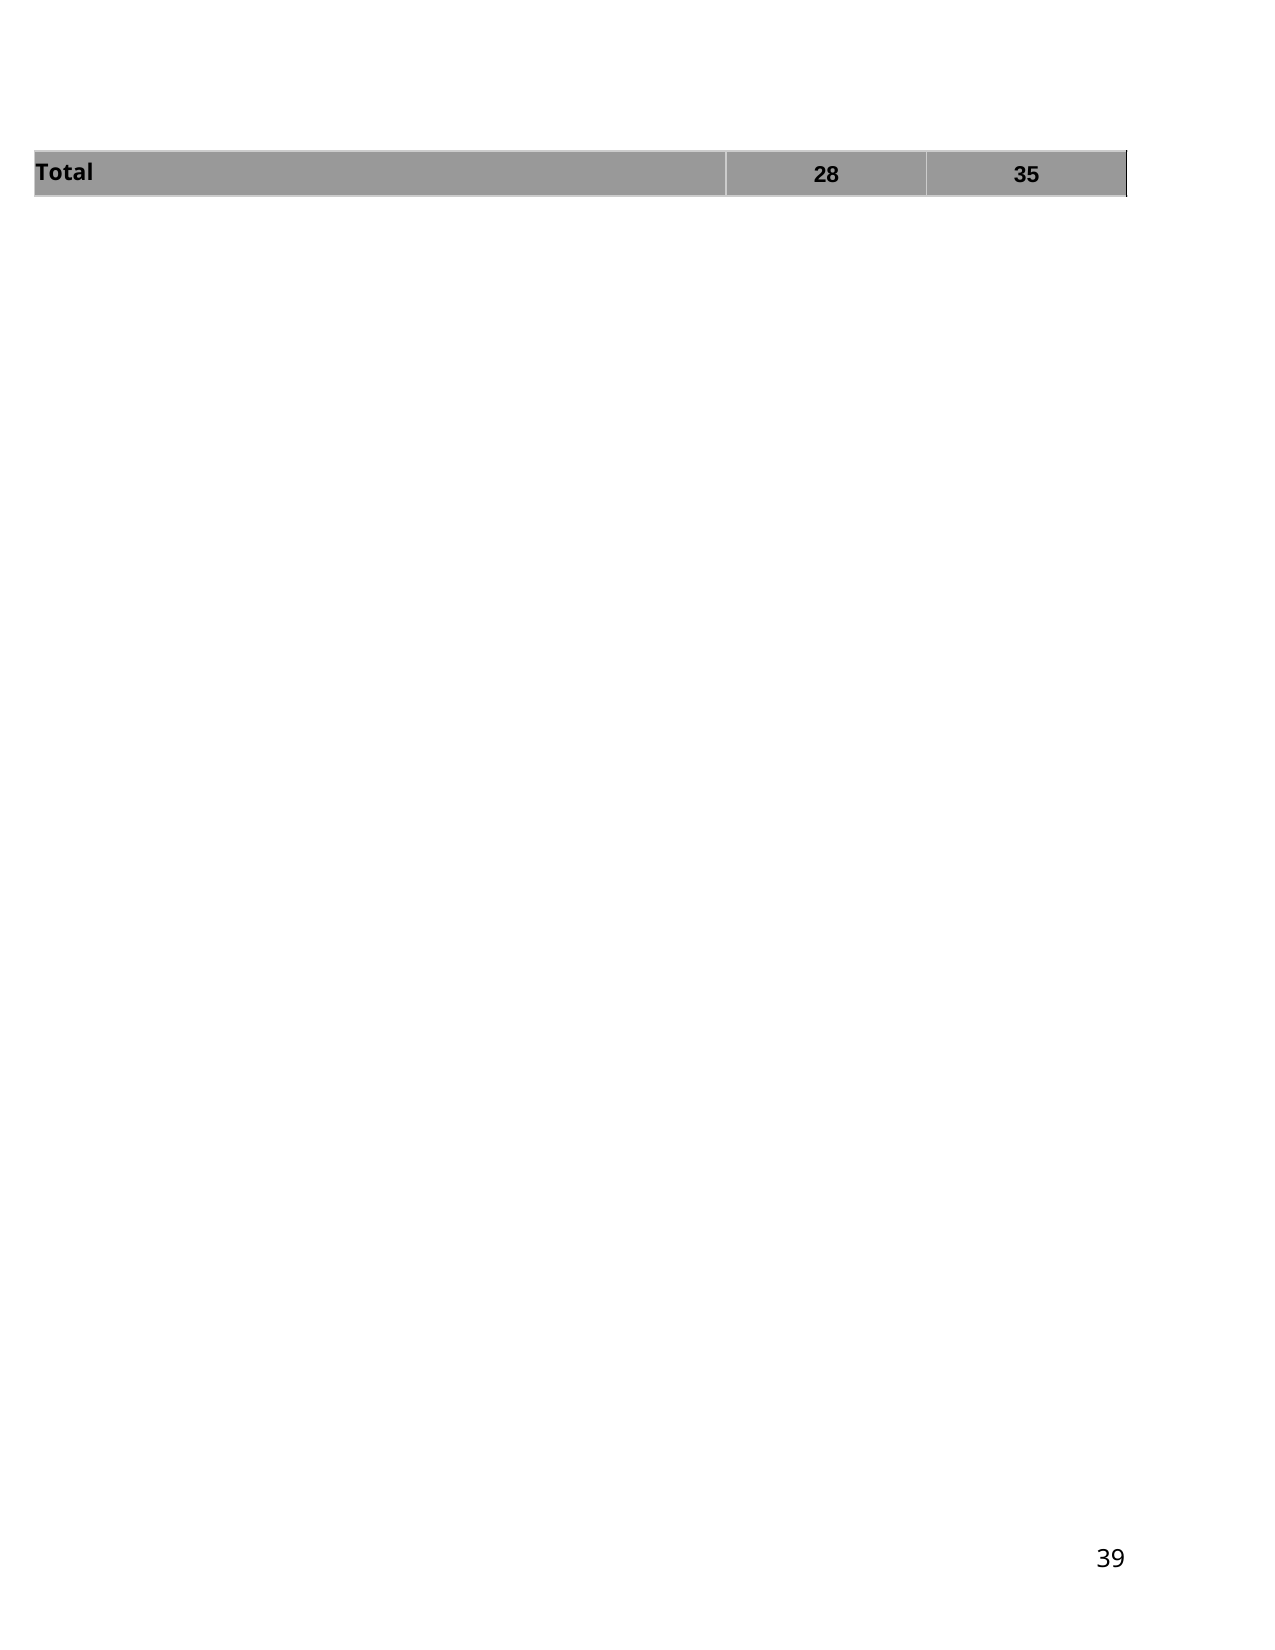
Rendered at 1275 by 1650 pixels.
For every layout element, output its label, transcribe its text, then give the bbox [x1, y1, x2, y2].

table_cell 35 [927, 152, 1126, 195]
table_cell 28 [727, 152, 926, 195]
table_cell Total [35, 152, 725, 195]
